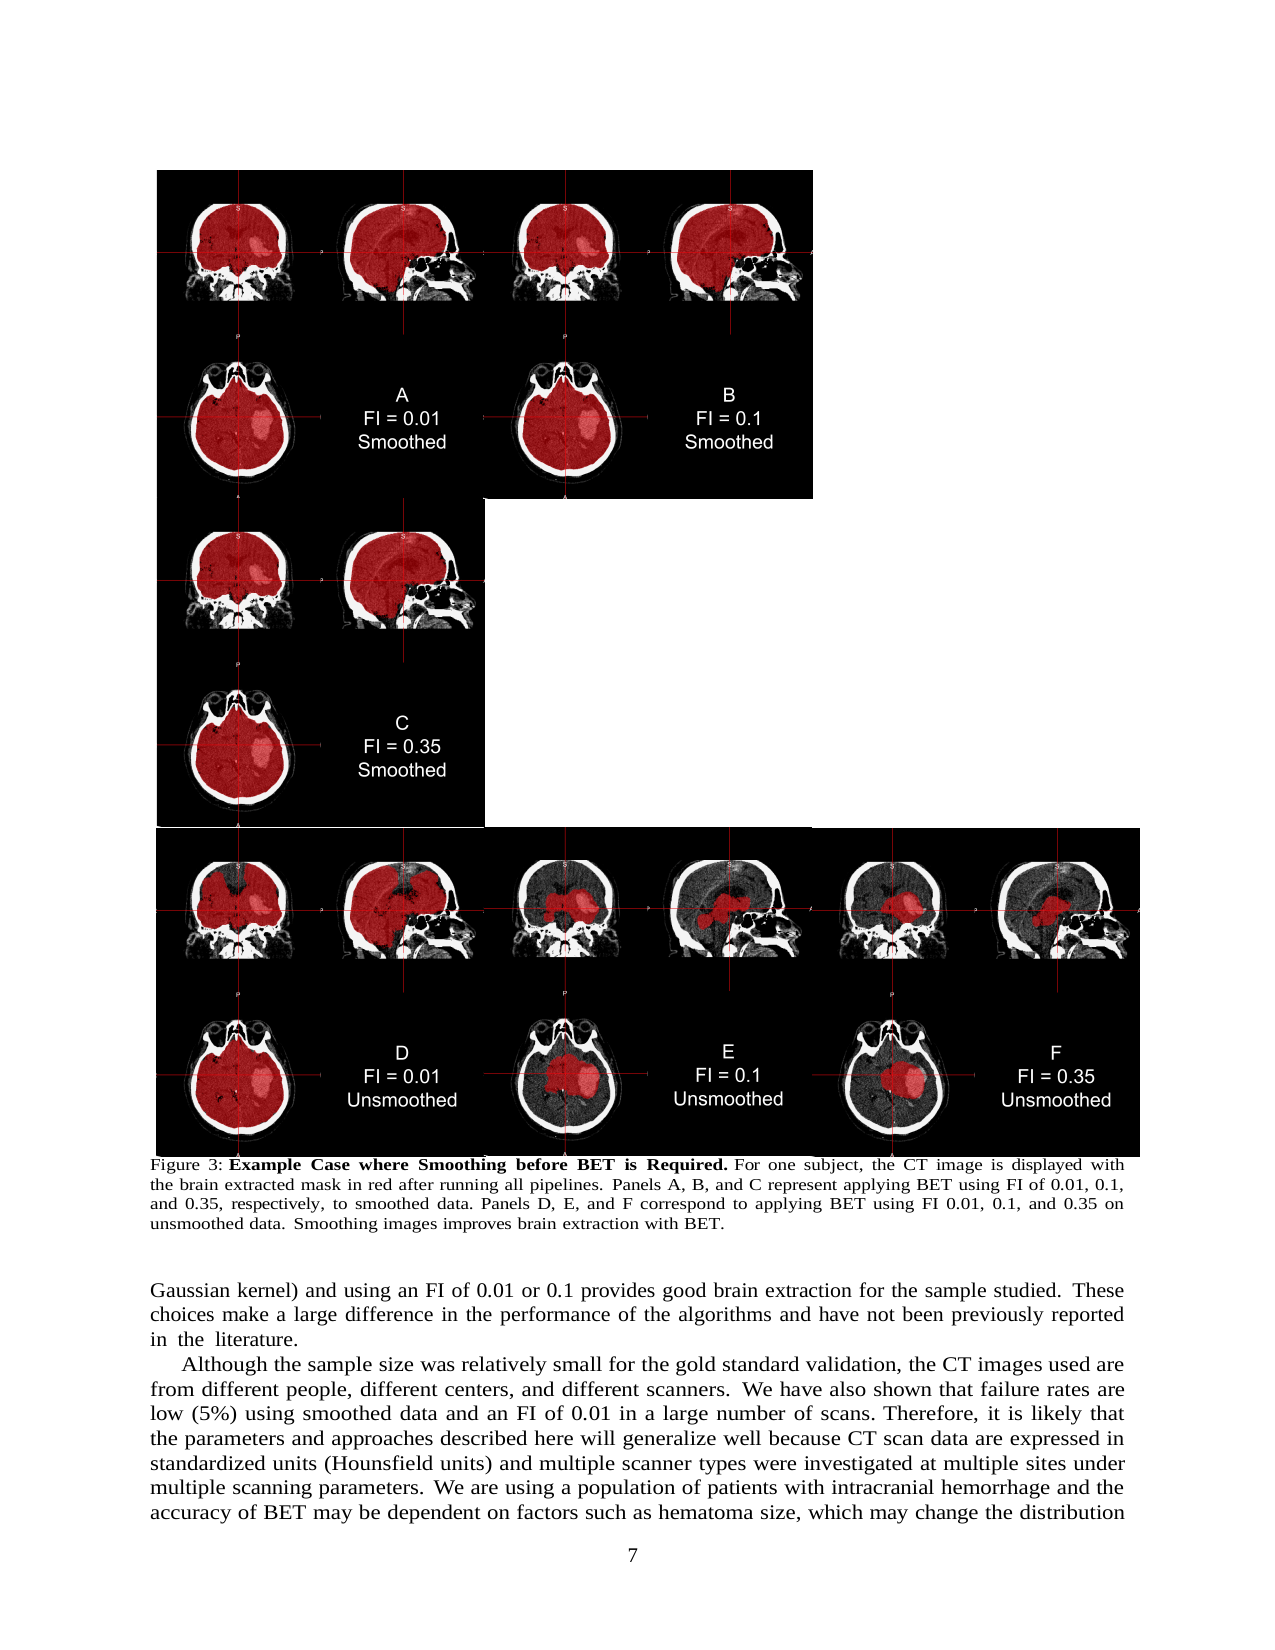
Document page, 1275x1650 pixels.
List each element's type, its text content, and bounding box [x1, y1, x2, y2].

text Gaussian kernel) and using an FI of 0.01 or 0.1 provides good brain extraction for the sample studied. These choices make a large difference in the performance of the algorithms and have not been previously reported in the literature. [150, 1278, 1125, 1351]
text Figure 3: Example Case where Smoothing before BET is Required. For one subject, the CT image is displayed with the brain extracted mask in red after running all pipelines. Panels A, B, and C represent applying BET using FI of 0.01, 0.1, and 0.35, respectively, to smoothed data. Panels D, E, and F correspond to applying BET using FI 0.01, 0.1, and 0.35 on unsmoothed data. Smoothing images improves brain extraction with BET. [150, 1155, 1125, 1233]
picture [156, 170, 1140, 1157]
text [150, 1352, 1125, 1524]
